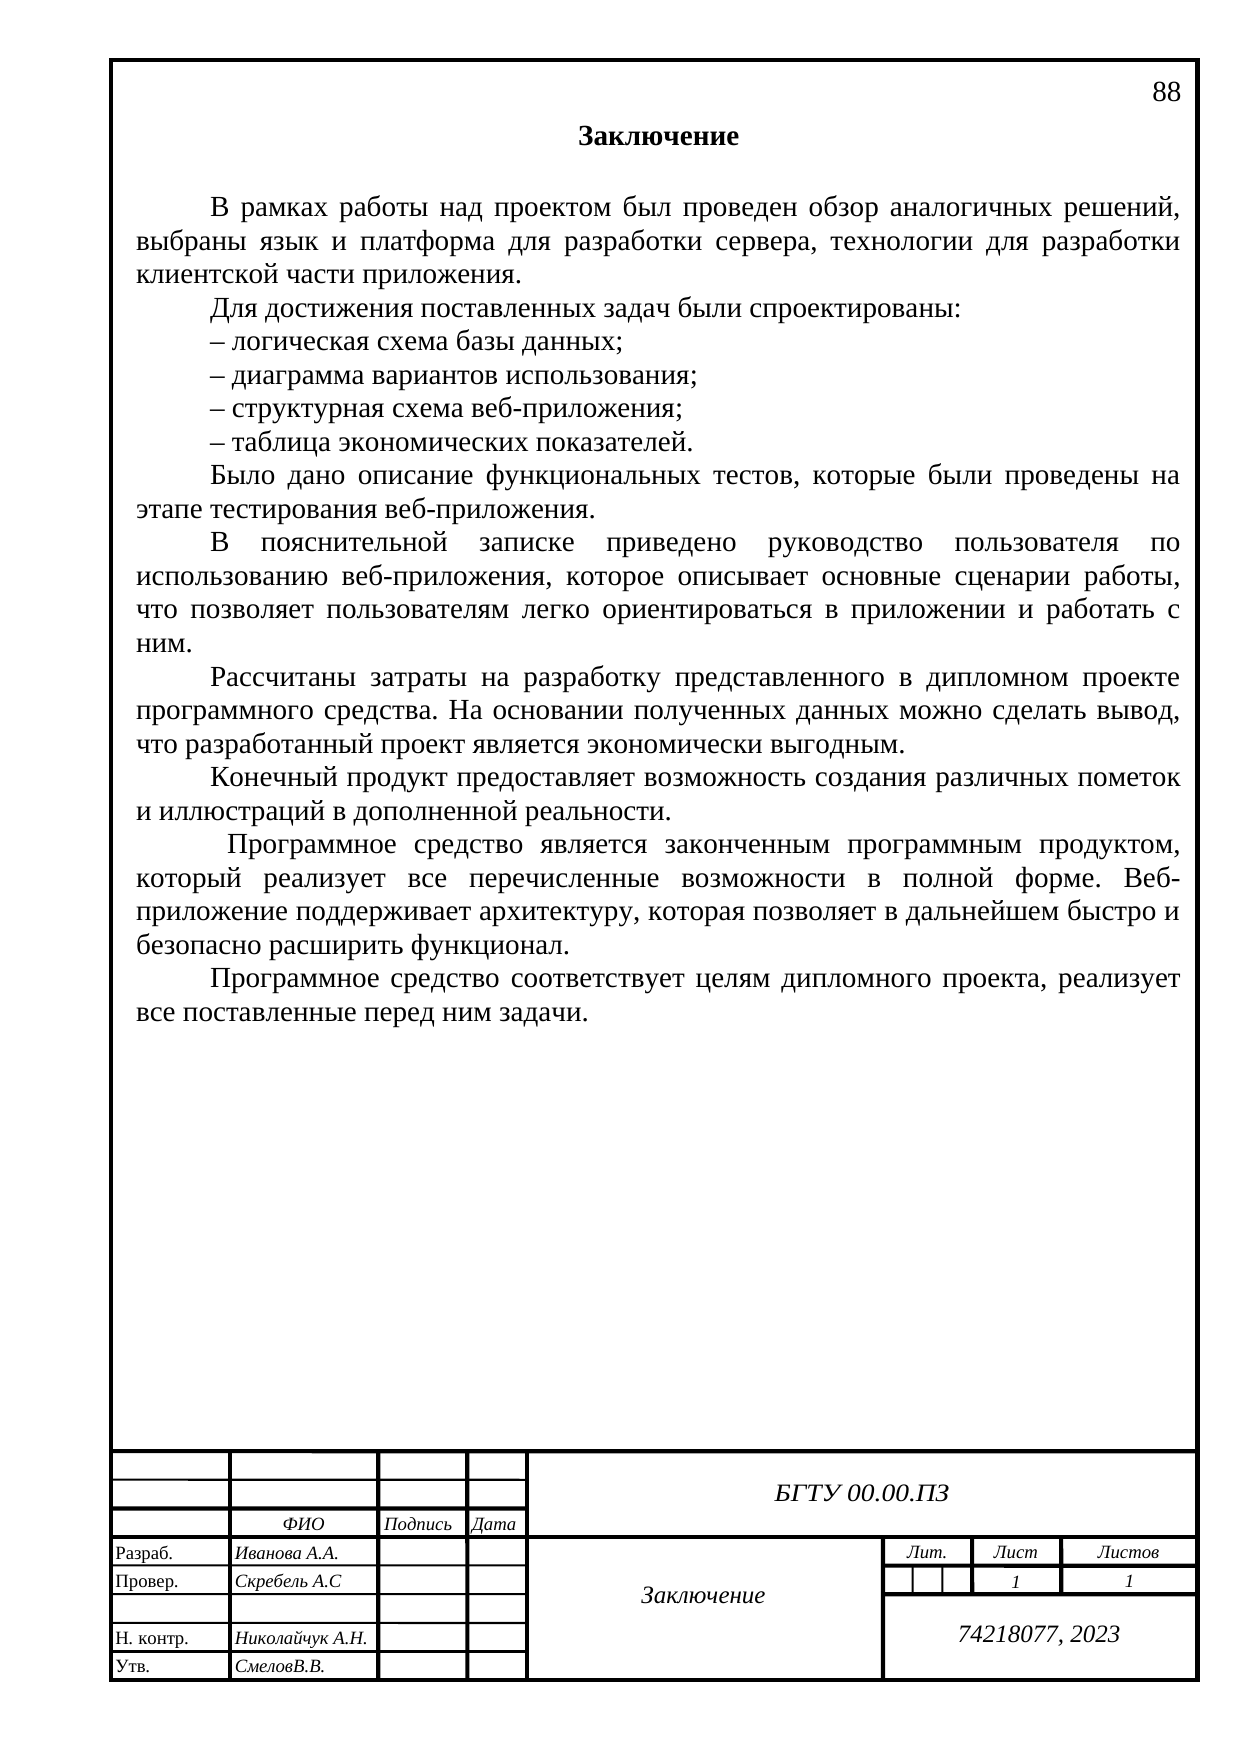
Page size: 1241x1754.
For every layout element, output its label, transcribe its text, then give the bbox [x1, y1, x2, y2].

list логическая схема базы данных; [136, 323, 1181, 357]
text Заключение [136, 118, 1181, 152]
list структурная схема веб-приложения; [136, 390, 1181, 424]
text Программное средство является законченным программным продуктом, который реализует все перечисленные возможности в полной форме. Веб-приложение поддерживает архитектуру, которая позволяет в дальнейшем быстро и безопасно расширить функционал. [136, 826, 1181, 961]
text В пояснительной записке приведено руководство пользователя по использованию веб-приложения, которое описывает основные сценарии работы, что позволяет пользователям легко ориентироваться в приложении и работать с ним. [136, 524, 1181, 659]
text Программное средство соответствует целям дипломного проекта, реализует все поставленные перед ним задачи. [136, 961, 1181, 1028]
list диаграмма вариантов использования; [136, 357, 1181, 390]
text Было дано описание функциональных тестов, которые были проведены на этапе тестирования веб-приложения. [136, 457, 1181, 524]
text Рассчитаны затраты на разработку представленного в дипломном проекте программного средства. На основании полученных данных можно сделать вывод, что разработанный проект является экономически выгодным. [136, 659, 1181, 759]
text Для достижения поставленных задач были спроектированы: [136, 290, 1181, 323]
text В рамках работы над проектом был проведен обзор аналогичных решений, выбраны язык и платформа для разработки сервера, технологии для разработки клиентской части приложения. [136, 189, 1181, 290]
list таблица экономических показателей. [136, 424, 1181, 457]
text Конечный продукт предоставляет возможность создания различных пометок и иллюстраций в дополненной реальности. [136, 759, 1181, 826]
